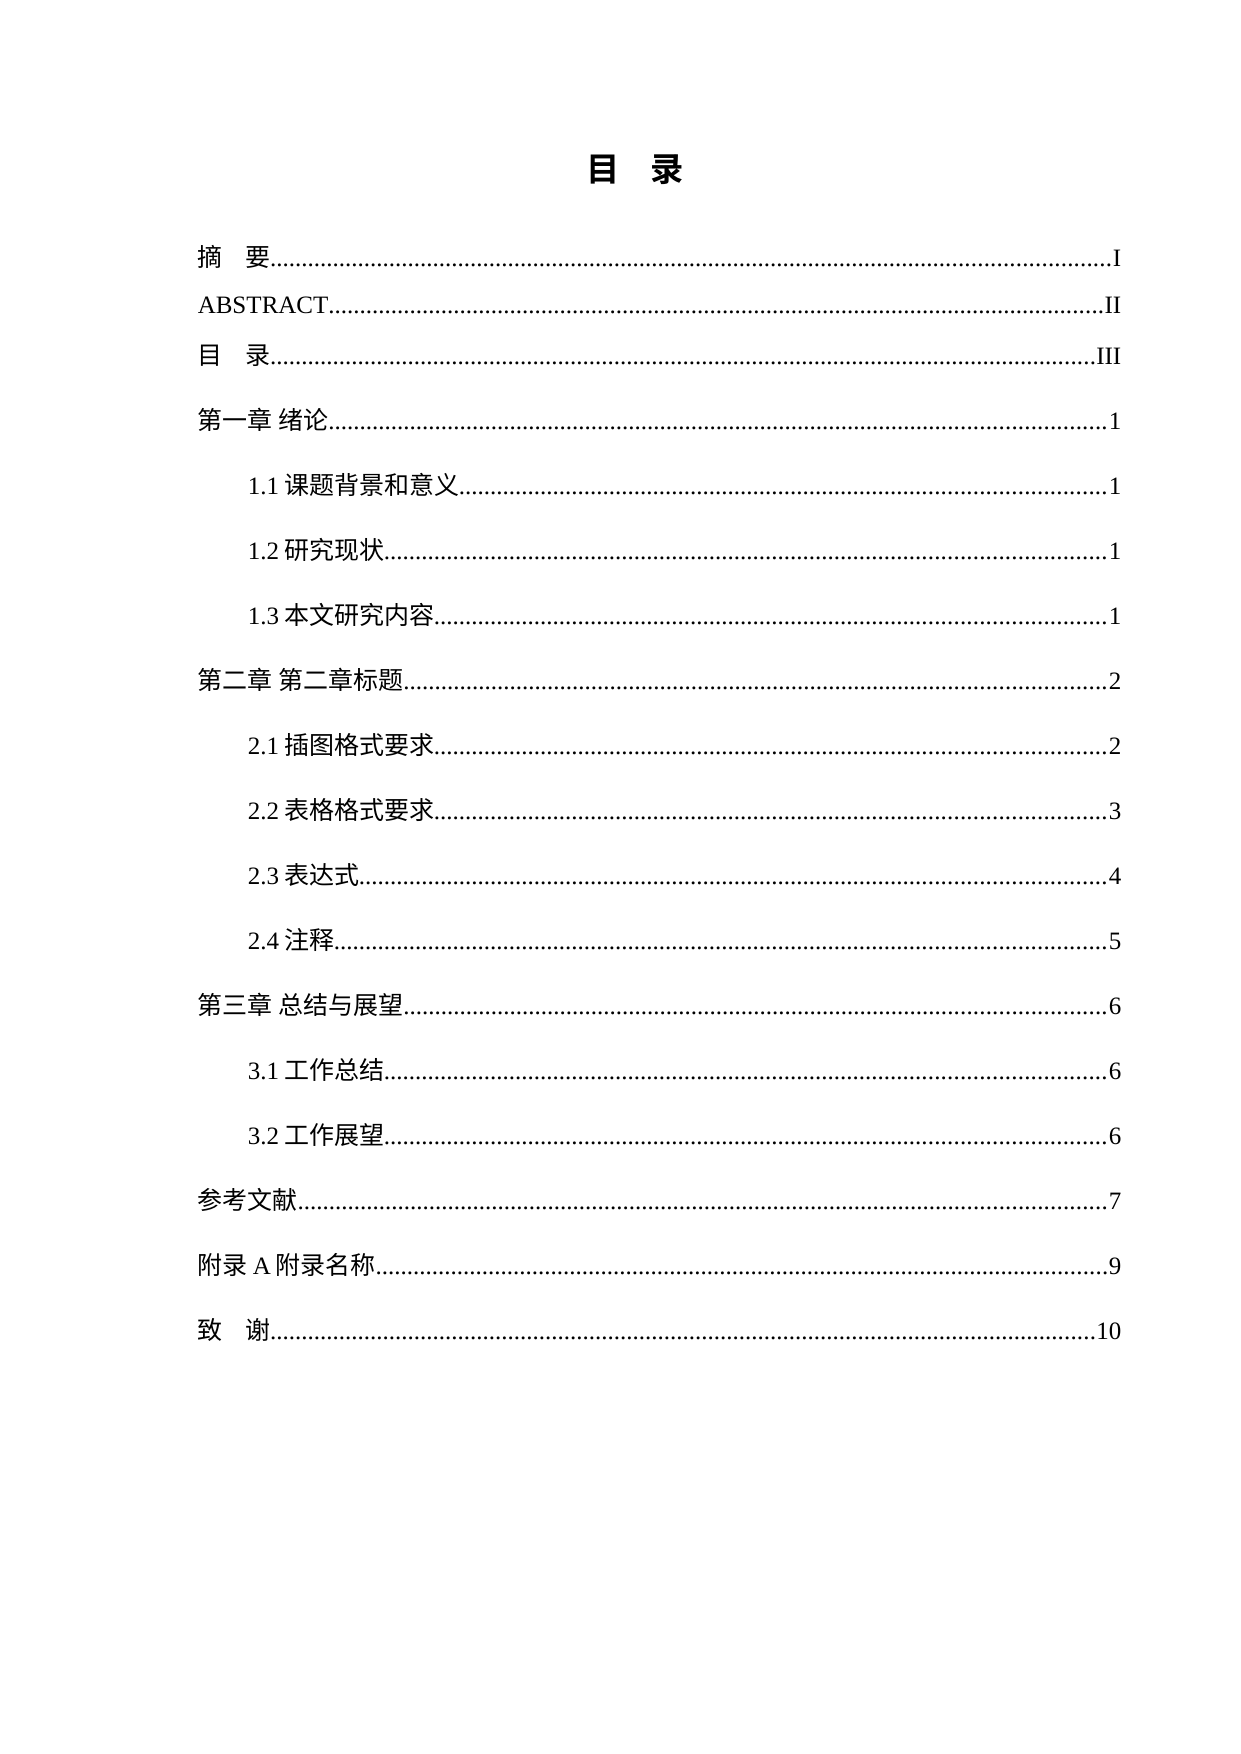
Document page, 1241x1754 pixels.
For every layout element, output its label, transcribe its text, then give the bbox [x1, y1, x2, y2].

text 第三章 总结与展望 6 [148, 971, 1122, 1036]
subtitle 目 录 [148, 134, 1122, 199]
text 2.3表达式 4 [198, 841, 1122, 906]
text 致 谢 10 [148, 1296, 1122, 1361]
text 2.4注释 5 [198, 906, 1122, 971]
text 附录A 附录名称 9 [148, 1231, 1122, 1296]
text 参考文献 7 [148, 1166, 1122, 1231]
text 2.2表格格式要求 3 [198, 776, 1122, 841]
text 3.2工作展望 6 [198, 1101, 1122, 1166]
text 3.1工作总结 6 [198, 1036, 1122, 1101]
text ABSTRACT II [148, 288, 1122, 321]
text 2.1插图格式要求 2 [198, 711, 1122, 776]
text 第二章 第二章标题 2 [148, 646, 1122, 711]
text 1.3本文研究内容 1 [198, 581, 1122, 646]
text 摘 要 I [148, 223, 1122, 288]
text 目 录 III [148, 321, 1122, 386]
text 1.2研究现状 1 [198, 516, 1122, 581]
text 1.1课题背景和意义 1 [198, 451, 1122, 516]
text 第一章 绪论 1 [148, 386, 1122, 451]
